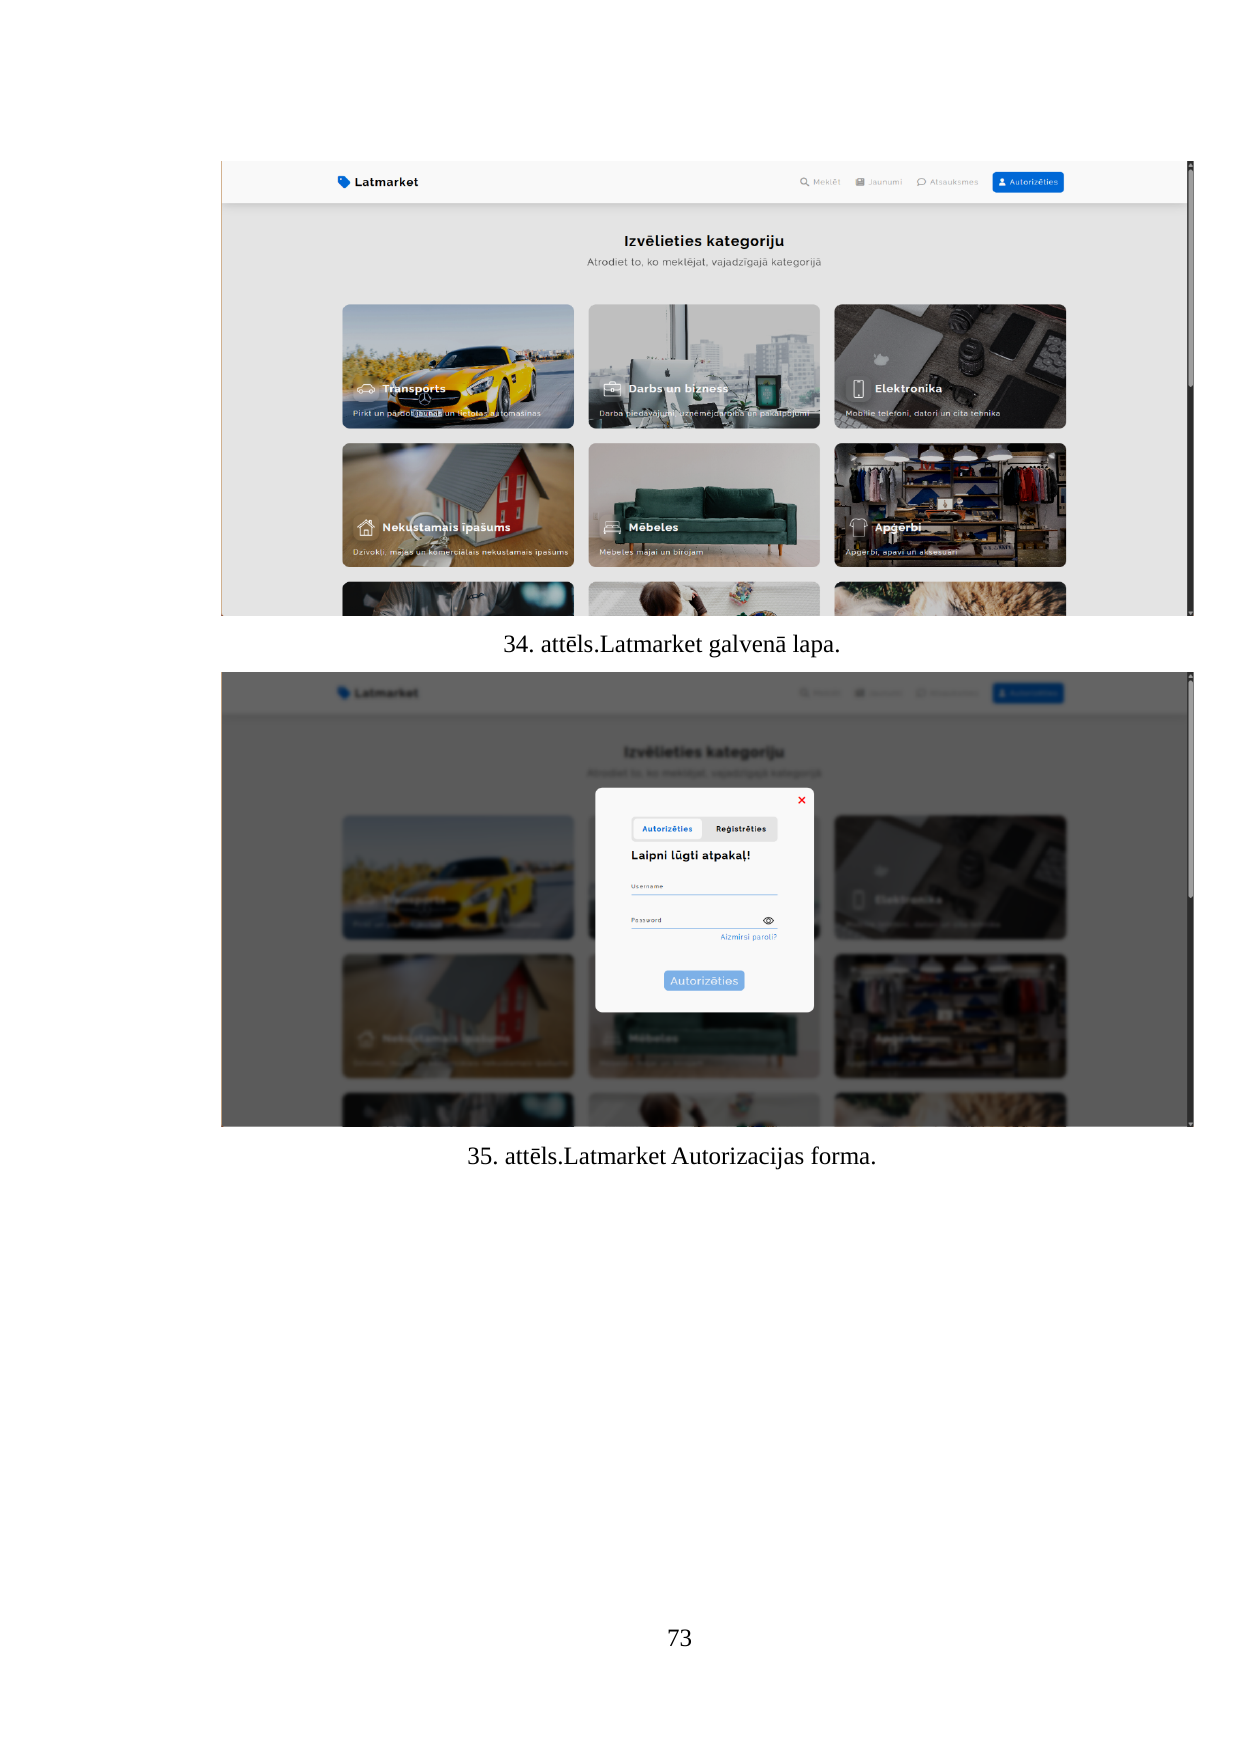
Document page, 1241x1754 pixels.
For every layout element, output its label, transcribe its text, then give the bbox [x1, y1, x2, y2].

text 35. attēls.Latmarket Autorizacijas forma. [221, 1141, 1122, 1169]
text 34. attēls.Latmarket galvenā lapa. [221, 629, 1122, 658]
picture [221, 672, 1194, 1127]
picture [221, 161, 1194, 616]
